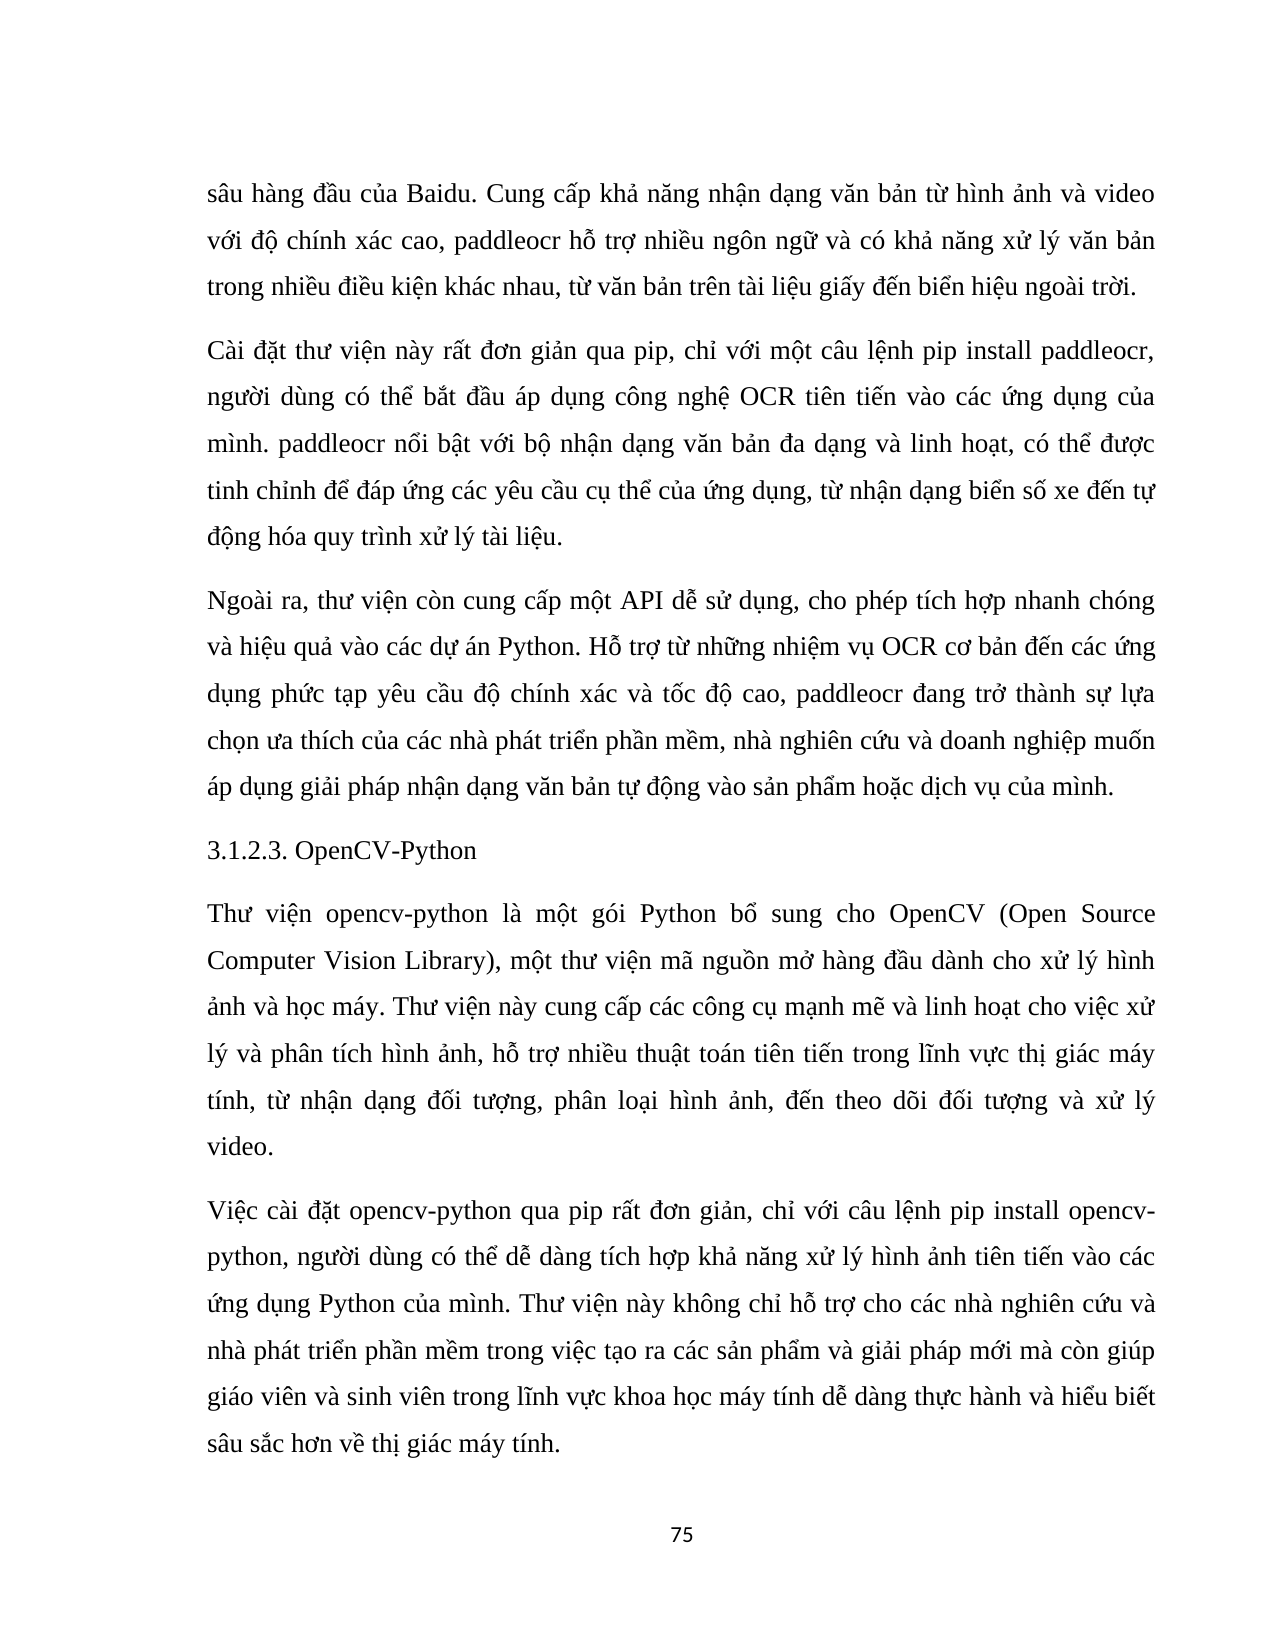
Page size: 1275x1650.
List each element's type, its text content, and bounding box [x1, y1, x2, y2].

text Cài đặt thư viện này rất đơn giản qua pip, chỉ với một câu lệnh pip install paddleocr, người dùng có thể bắt đầu áp dụng công nghệ OCR tiên tiến vào các ứng dụng của mình. paddleocr nổi bật với bộ nhận dạng văn bản đa dạng và linh hoạt, có thể được tinh chỉnh để đáp ứng các yêu cầu cụ thể của ứng dụng, từ nhận dạng biển số xe đến tự động hóa quy trình xử lý tài liệu. [207, 334, 1157, 552]
text 3.1.2.3. OpenCV-Python [207, 834, 1157, 865]
text Ngoài ra, thư viện còn cung cấp một API dễ sử dụng, cho phép tích hợp nhanh chóng và hiệu quả vào các dự án Python. Hỗ trợ từ những nhiệm vụ OCR cơ bản đến các ứng dụng phức tạp yêu cầu độ chính xác và tốc độ cao, paddleocr đang trở thành sự lựa chọn ưa thích của các nhà phát triển phần mềm, nhà nghiên cứu và doanh nghiệp muốn áp dụng giải pháp nhận dạng văn bản tự động vào sản phẩm hoặc dịch vụ của mình. [207, 584, 1157, 802]
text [207, 177, 1157, 302]
text Việc cài đặt opencv-python qua pip rất đơn giản, chỉ với câu lệnh pip install opencv-python, người dùng có thể dễ dàng tích hợp khả năng xử lý hình ảnh tiên tiến vào các ứng dụng Python của mình. Thư viện này không chỉ hỗ trợ cho các nhà nghiên cứu và nhà phát triển phần mềm trong việc tạo ra các sản phẩm và giải pháp mới mà còn giúp giáo viên và sinh viên trong lĩnh vực khoa học máy tính dễ dàng thực hành và hiểu biết sâu sắc hơn về thị giác máy tính. [207, 1194, 1157, 1458]
text Thư viện opencv-python là một gói Python bổ sung cho OpenCV (Open Source Computer Vision Library), một thư viện mã nguồn mở hàng đầu dành cho xử lý hình ảnh và học máy. Thư viện này cung cấp các công cụ mạnh mẽ và linh hoạt cho việc xử lý và phân tích hình ảnh, hỗ trợ nhiều thuật toán tiên tiến trong lĩnh vực thị giác máy tính, từ nhận dạng đối tượng, phân loại hình ảnh, đến theo dõi đối tượng và xử lý video. [207, 897, 1157, 1162]
